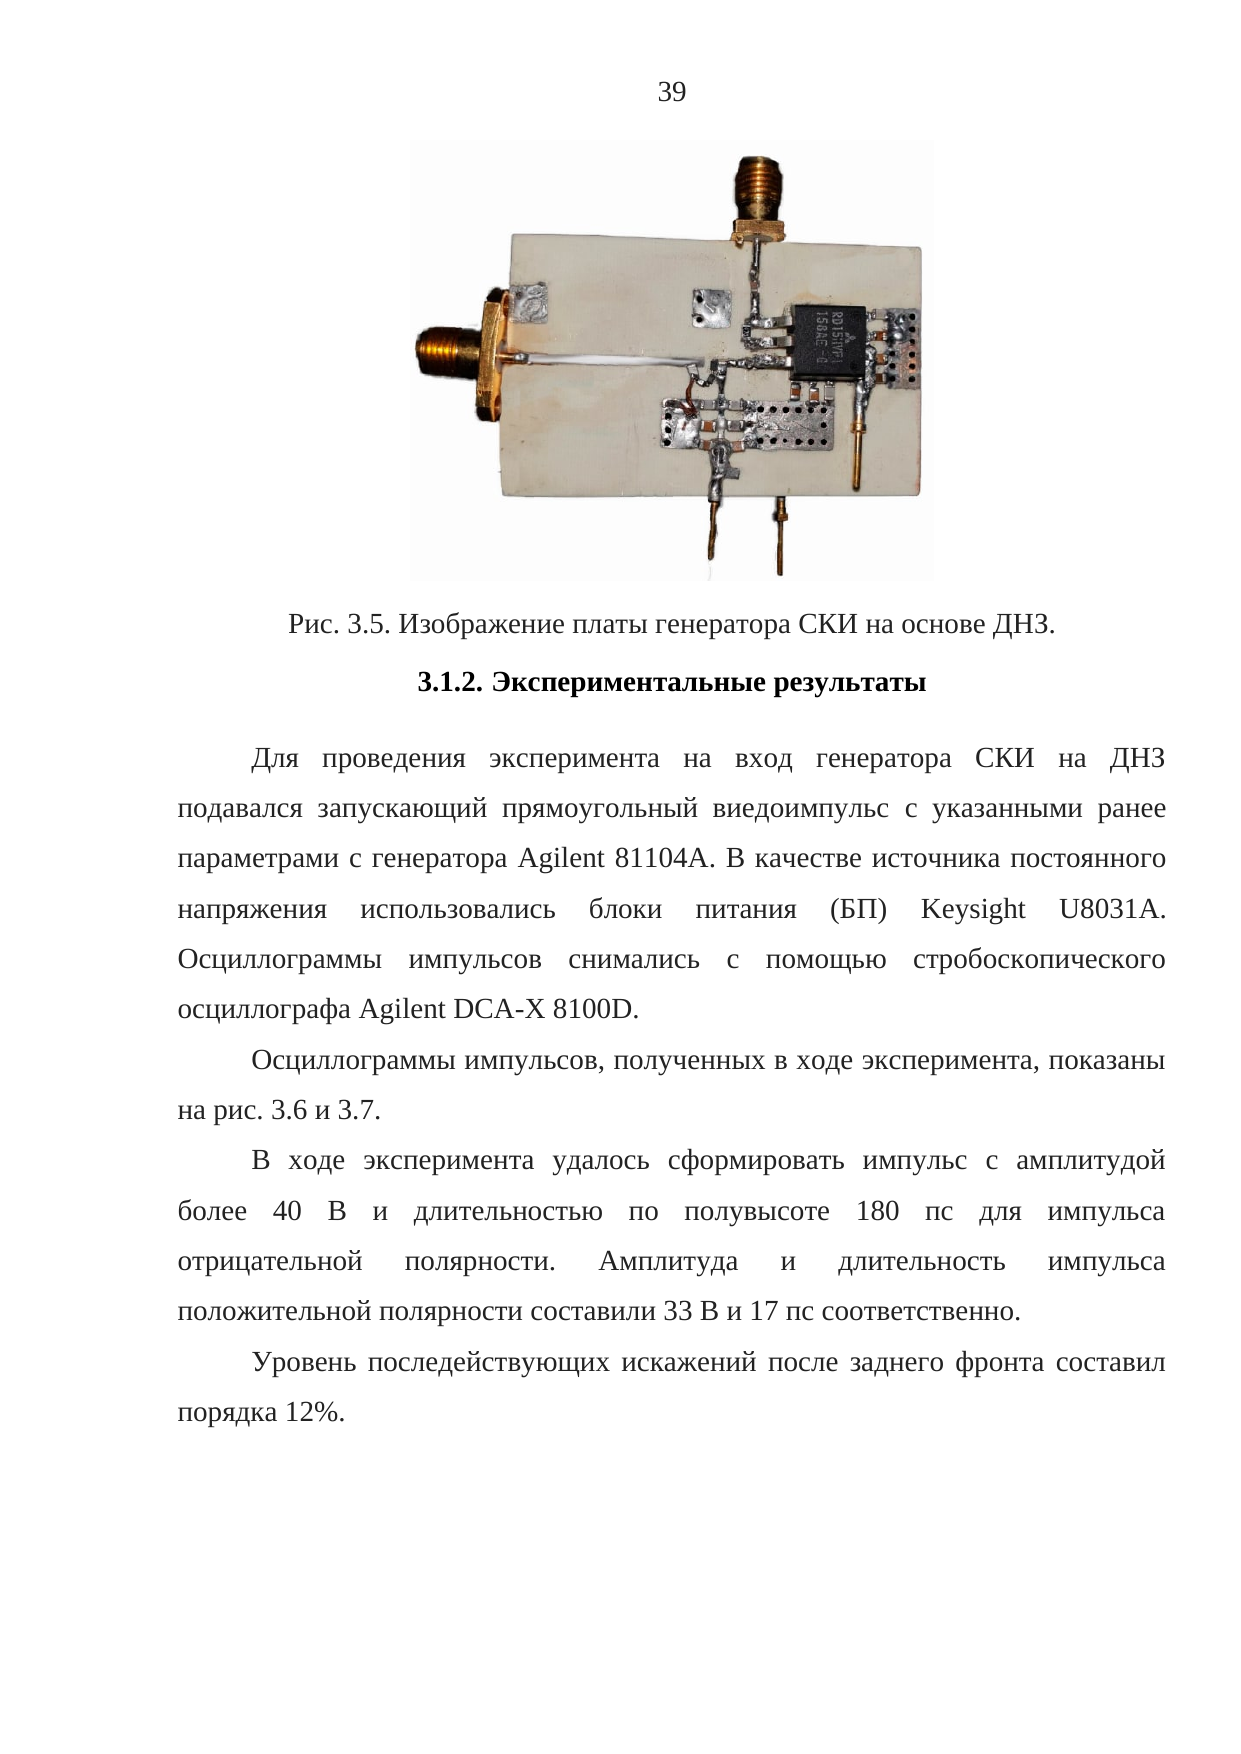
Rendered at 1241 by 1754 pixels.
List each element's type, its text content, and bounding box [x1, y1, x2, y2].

picture [409, 140, 935, 581]
subtitle Экспериментальные результаты [177, 664, 1167, 698]
text Уровень последействующих искажений после заднего фронта составил порядка 12%. [177, 1344, 1167, 1427]
text Для проведения эксперимента на вход генератора СКИ на ДНЗ подавался запускающий прямоугольный виедоимпульс c указанными ранее параметрами с генератора Agilent 81104A. В качестве источника постоянного напряжения использовались блоки питания (БП) Keysight U8031A. Осциллограммы импульсов снимались с помощью стробоскопического осциллографа Agilent DCA-X 8100D. [177, 740, 1167, 1025]
text В ходе эксперимента удалось сформировать импульс с амплитудой более 40 В и длительностью по полувысоте 180 пс для импульса отрицательной полярности. Амплитуда и длительность импульса положительной полярности составили 33 В и 17 пс соответственно. [177, 1142, 1167, 1327]
text Рис. 3.5. Изображение платы генератора СКИ на основе ДНЗ. [177, 606, 1167, 639]
text Осциллограммы импульсов, полученных в ходе эксперимента, показаны на рис. 3.6 и 3.7. [177, 1042, 1167, 1126]
